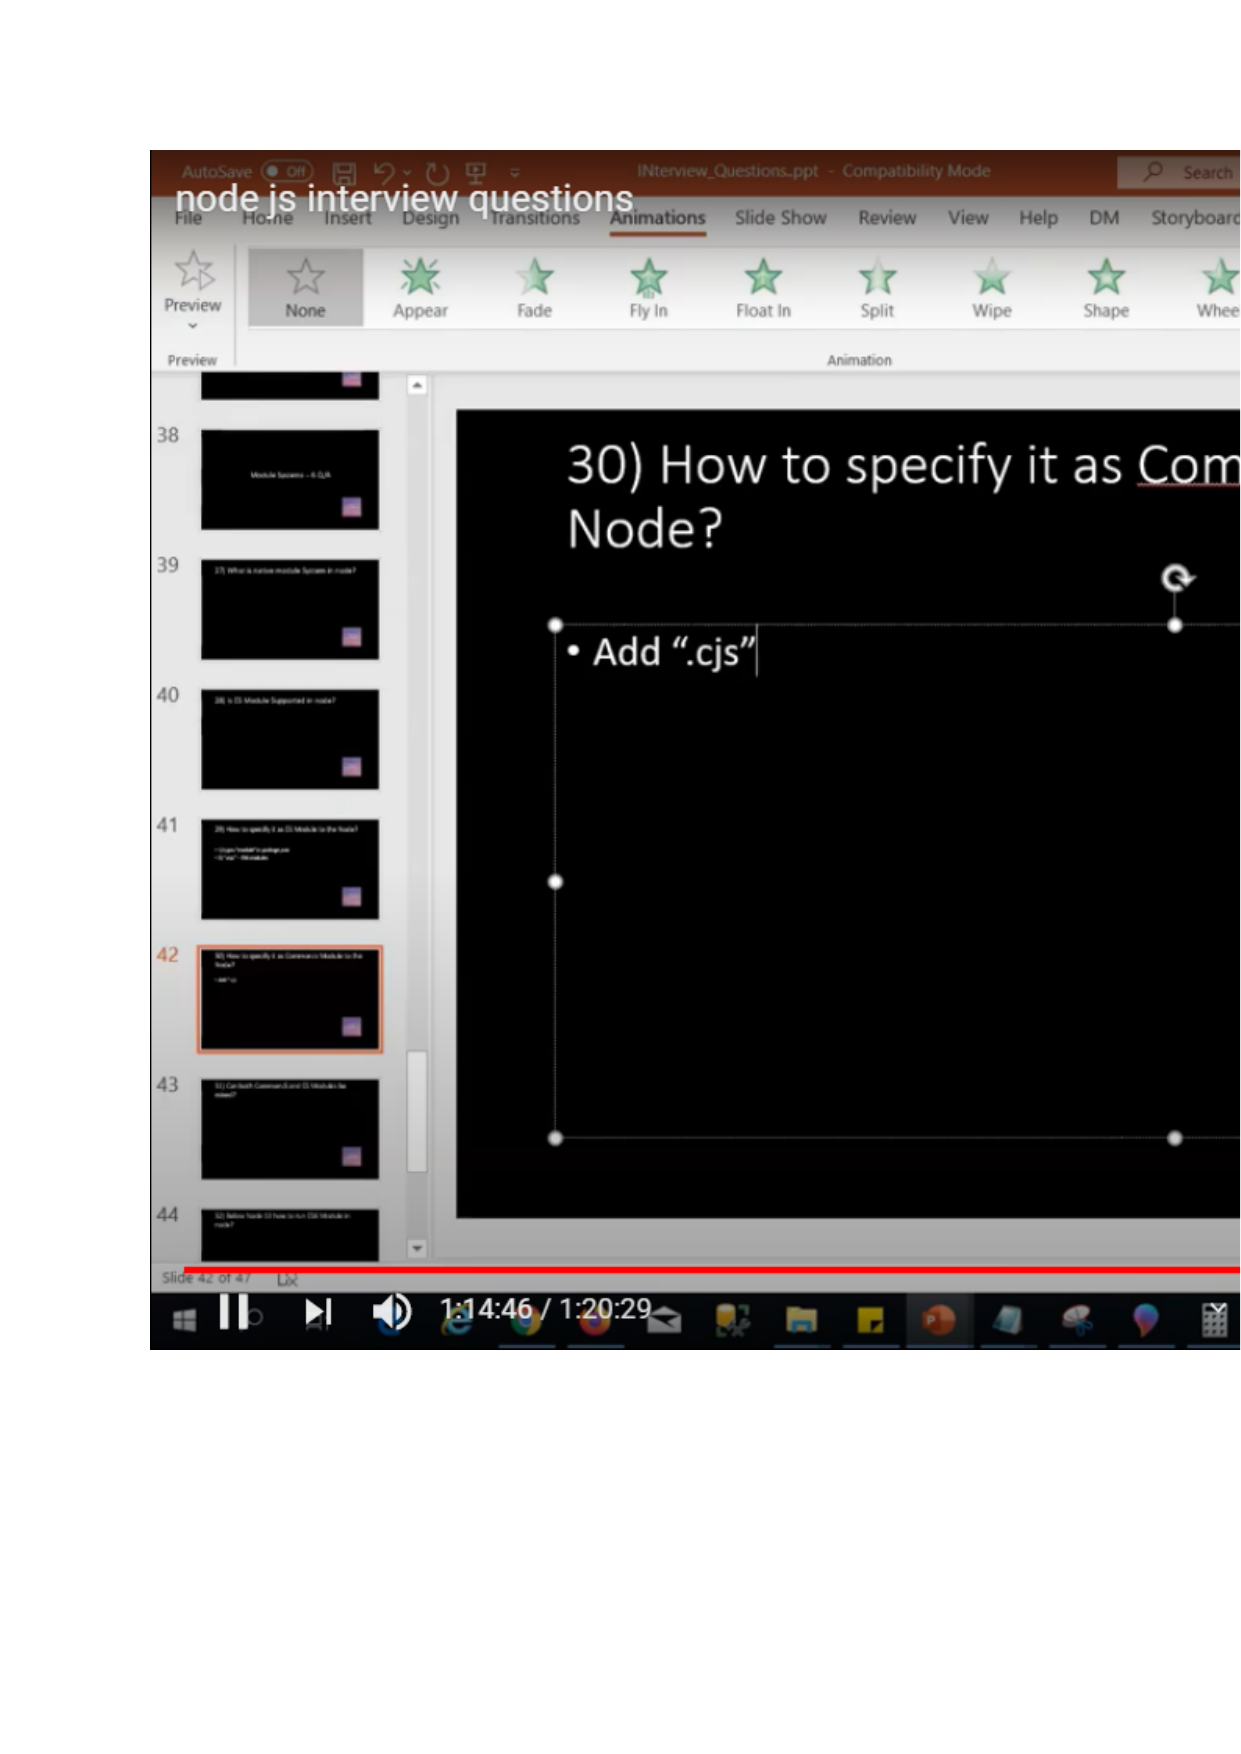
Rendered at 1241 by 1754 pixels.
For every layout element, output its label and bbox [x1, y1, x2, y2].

picture [150, 150, 1241, 1350]
